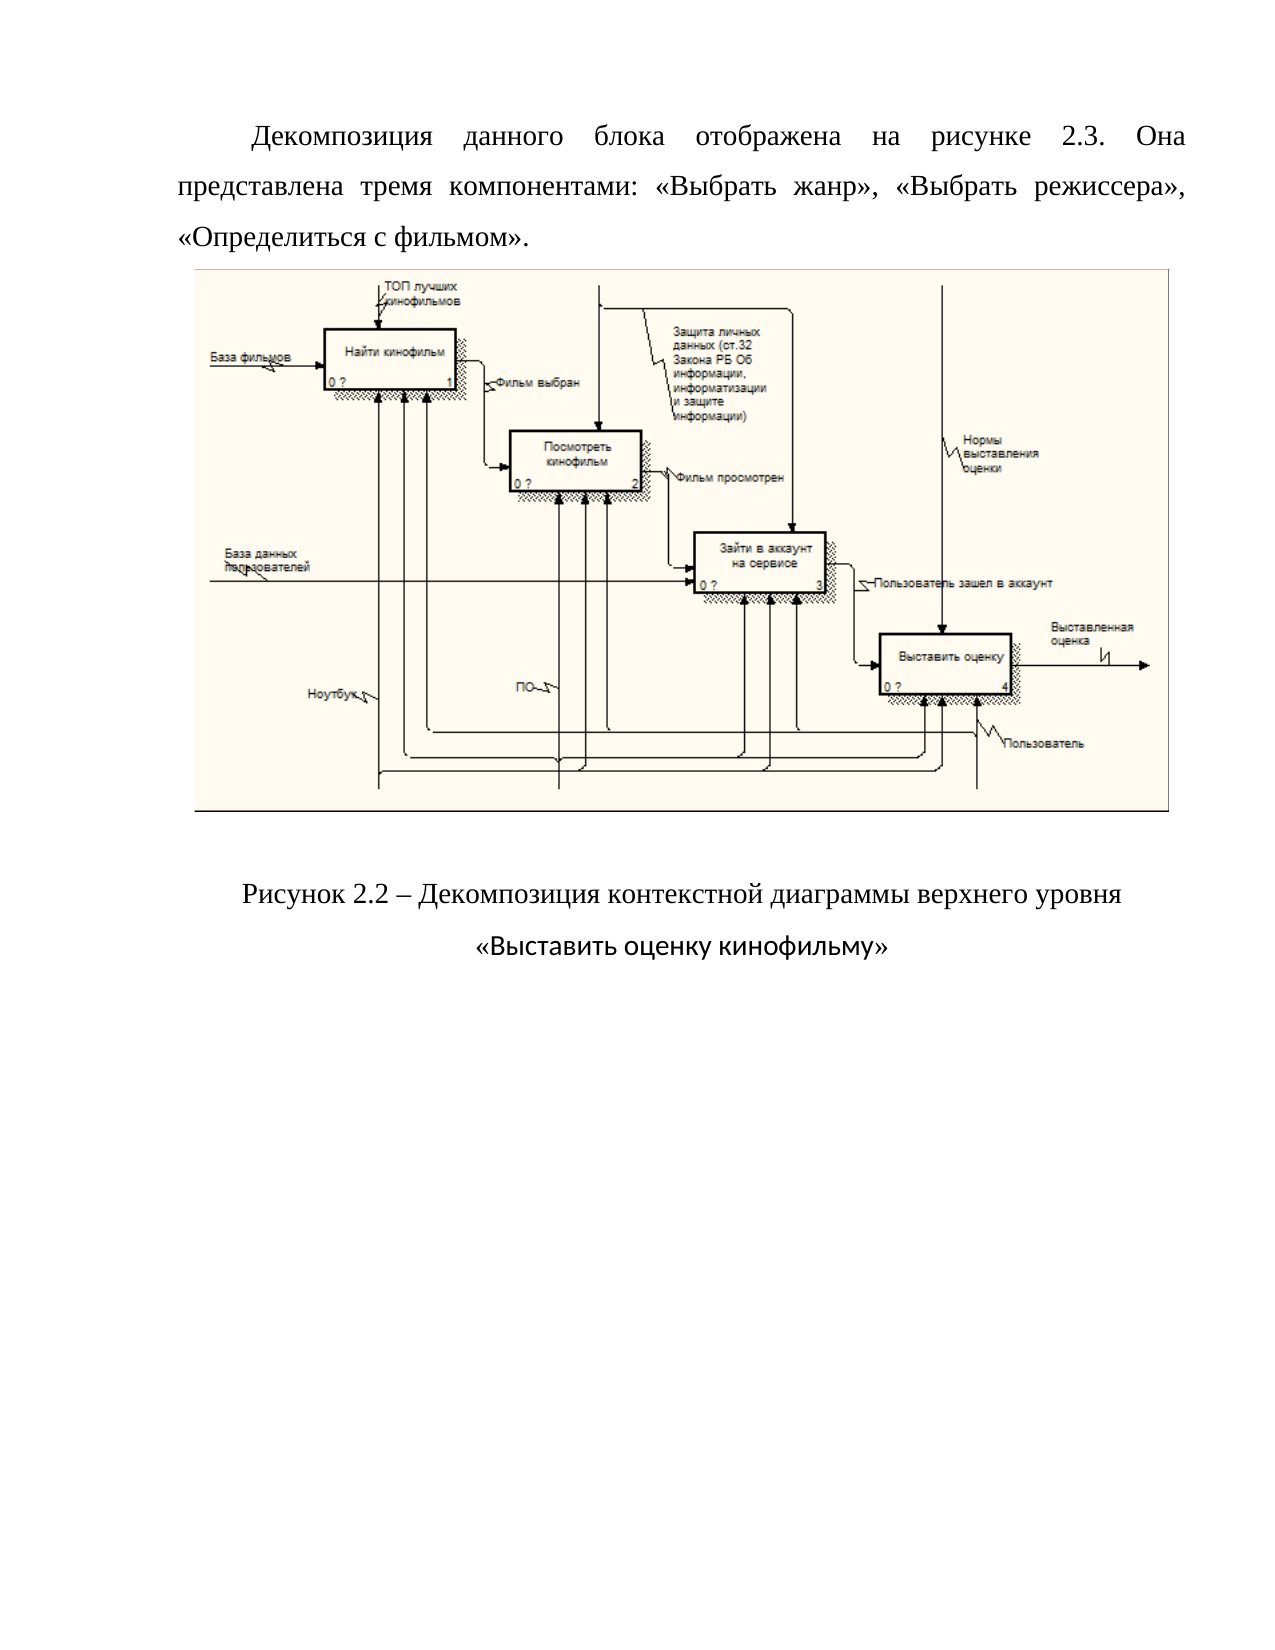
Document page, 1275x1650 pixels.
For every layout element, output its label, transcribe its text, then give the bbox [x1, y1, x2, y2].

text Рисунок 2.2 – Декомпозиция контекстной диаграммы верхнего уровня «Выставить оценку кинофильму» [177, 876, 1186, 963]
text Декомпозиция данного блока отображена на рисунке 2.3. Она представлена тремя компонентами: «Выбрать жанр», «Выбрать режиссера», «Определиться с фильмом». [177, 118, 1186, 252]
picture [194, 269, 1169, 812]
